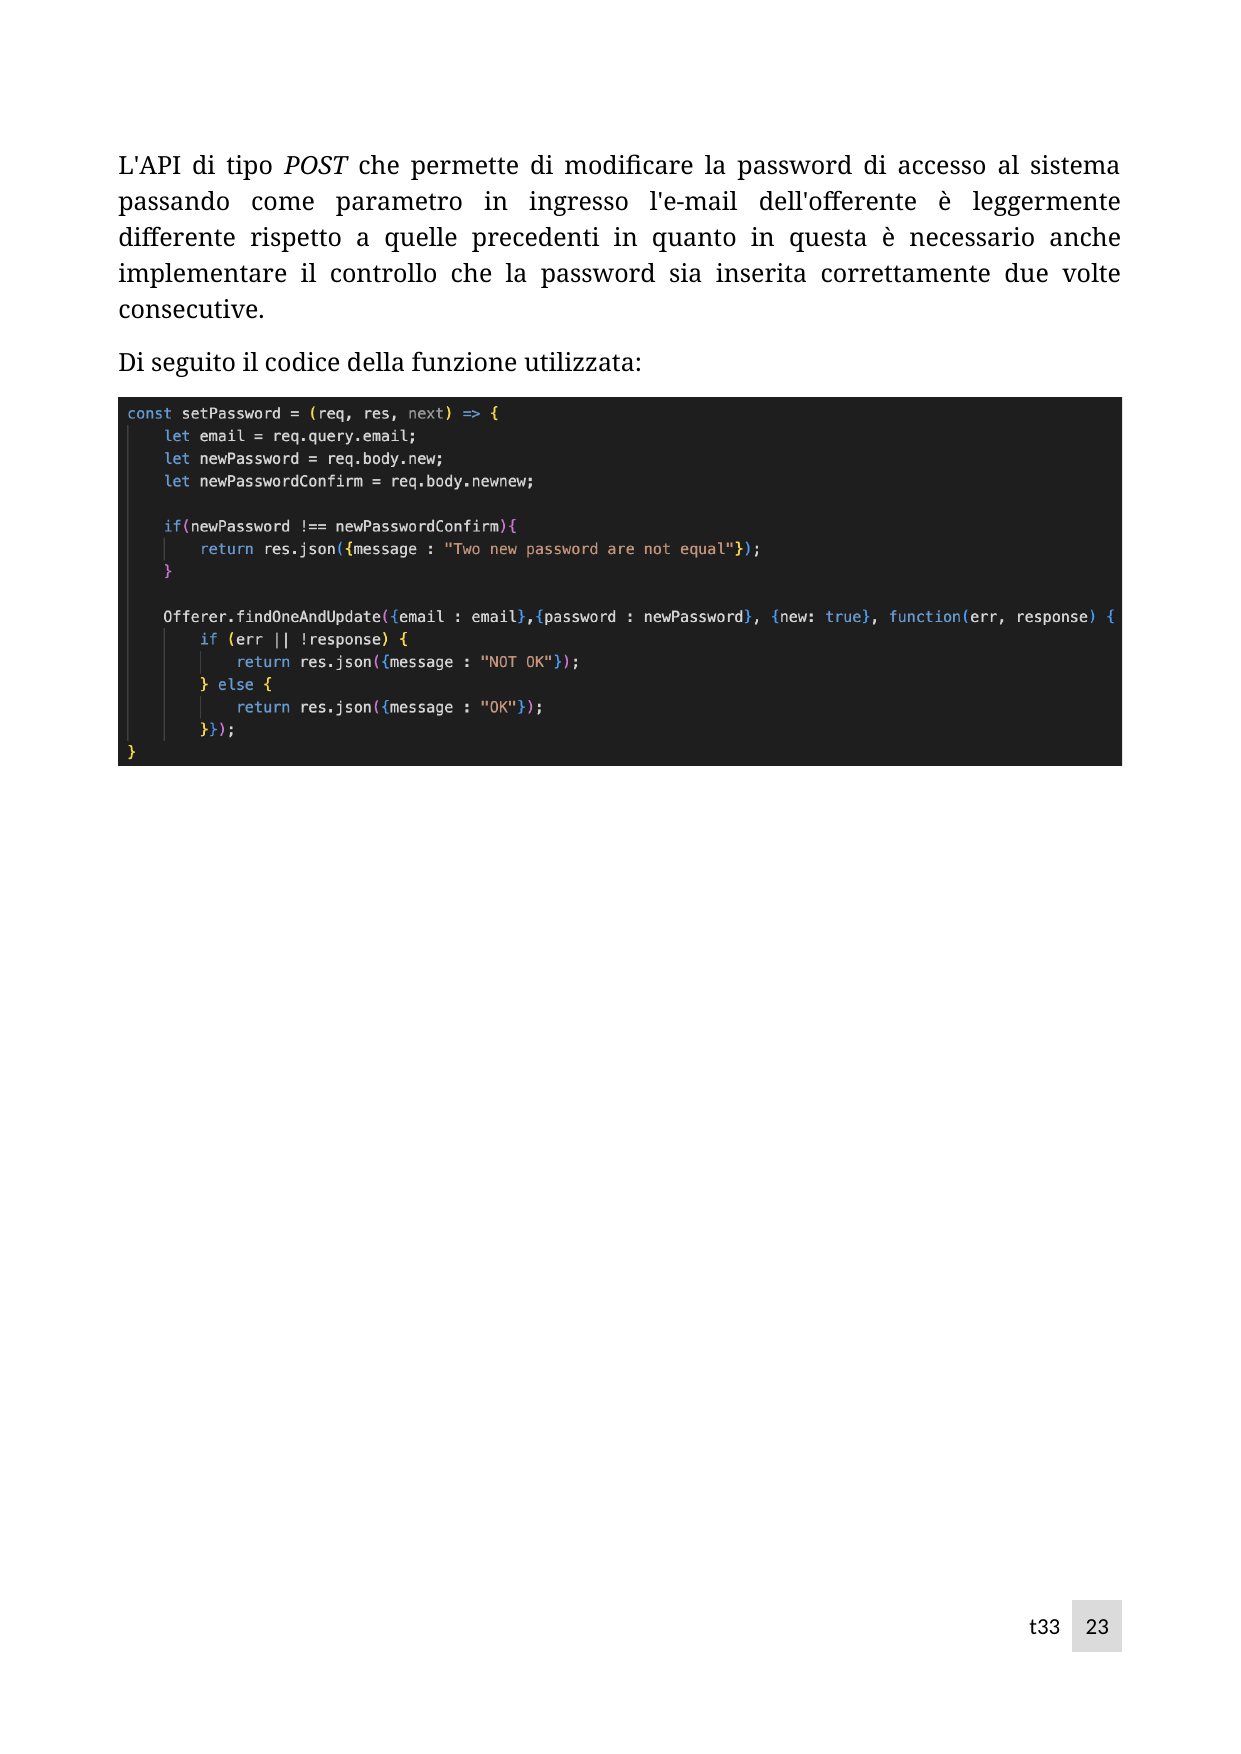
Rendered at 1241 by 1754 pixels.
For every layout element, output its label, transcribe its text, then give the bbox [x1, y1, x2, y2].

text Di seguito il codice della funzione utilizzata: [118, 344, 1122, 378]
picture [118, 397, 1123, 766]
text L'API di tipo POST che permette di modificare la password di accesso al sistema passando come parametro in ingresso l'e-mail dell'offerente è leggermente differente rispetto a quelle precedenti in quanto in questa è necessario anche implementare il controllo che la password sia inserita correttamente due volte consecutive. [118, 148, 1122, 326]
